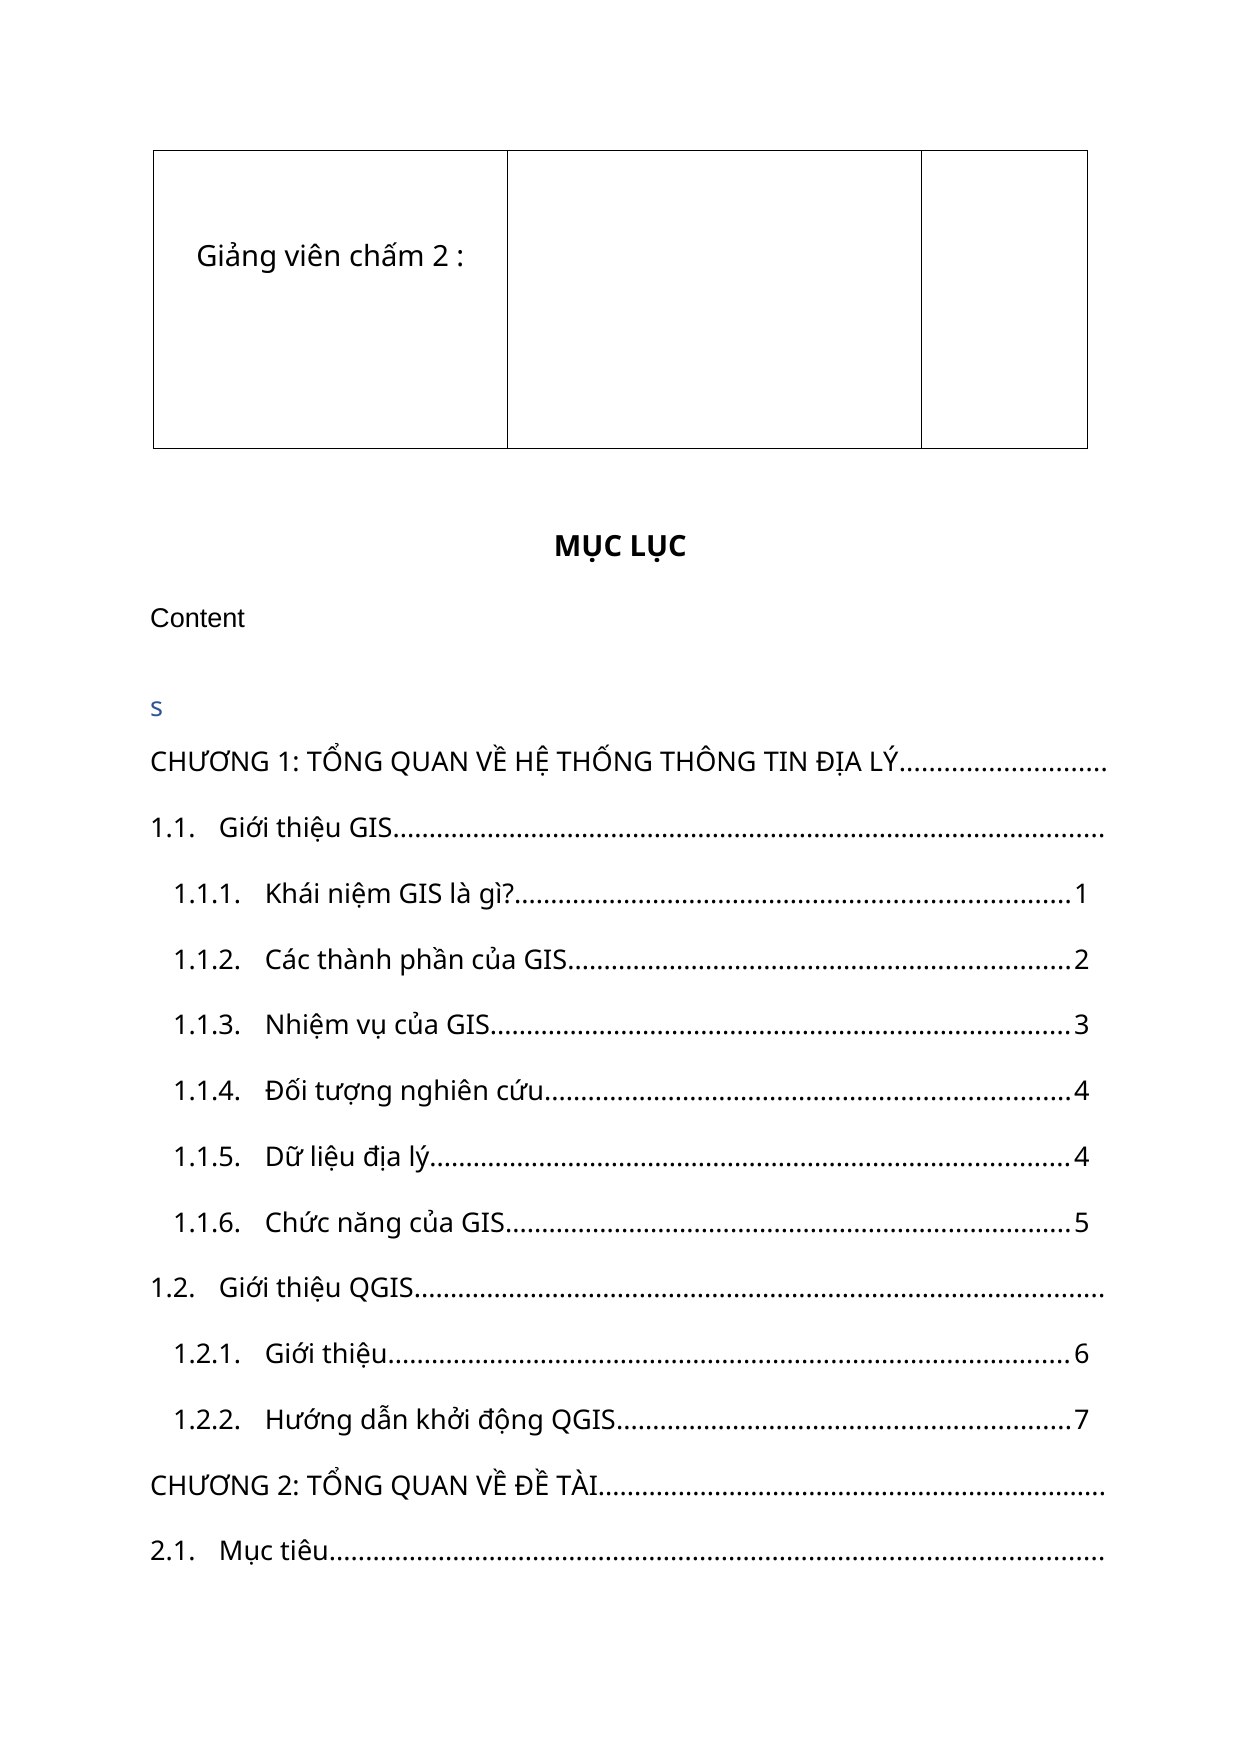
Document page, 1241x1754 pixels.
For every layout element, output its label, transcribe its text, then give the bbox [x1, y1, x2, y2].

text MỤC LỤC [150, 526, 1090, 565]
table_cell [922, 151, 1087, 448]
table_cell [508, 151, 921, 448]
table_cell Giảng viên chấm 2 : [154, 151, 507, 448]
